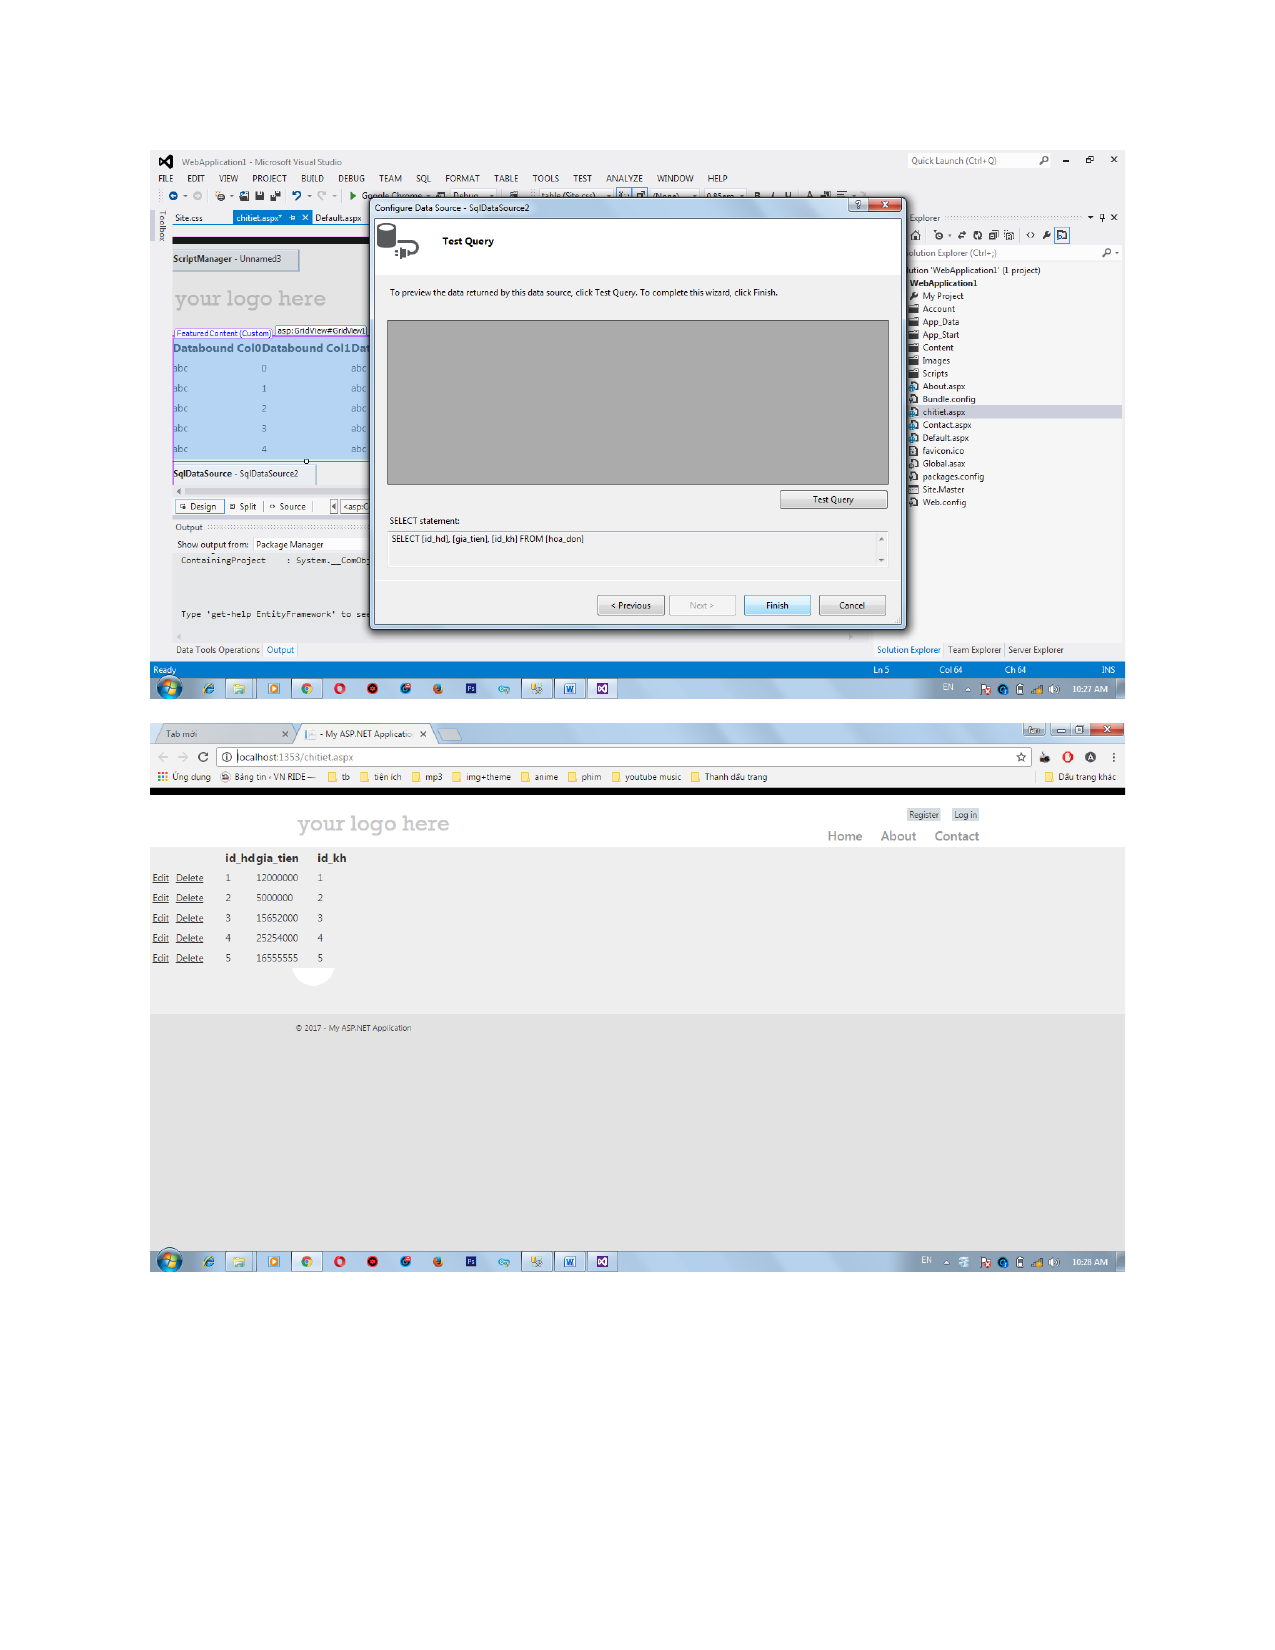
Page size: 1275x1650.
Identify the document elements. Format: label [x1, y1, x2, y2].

picture [150, 723, 1125, 1272]
picture [150, 150, 1125, 699]
